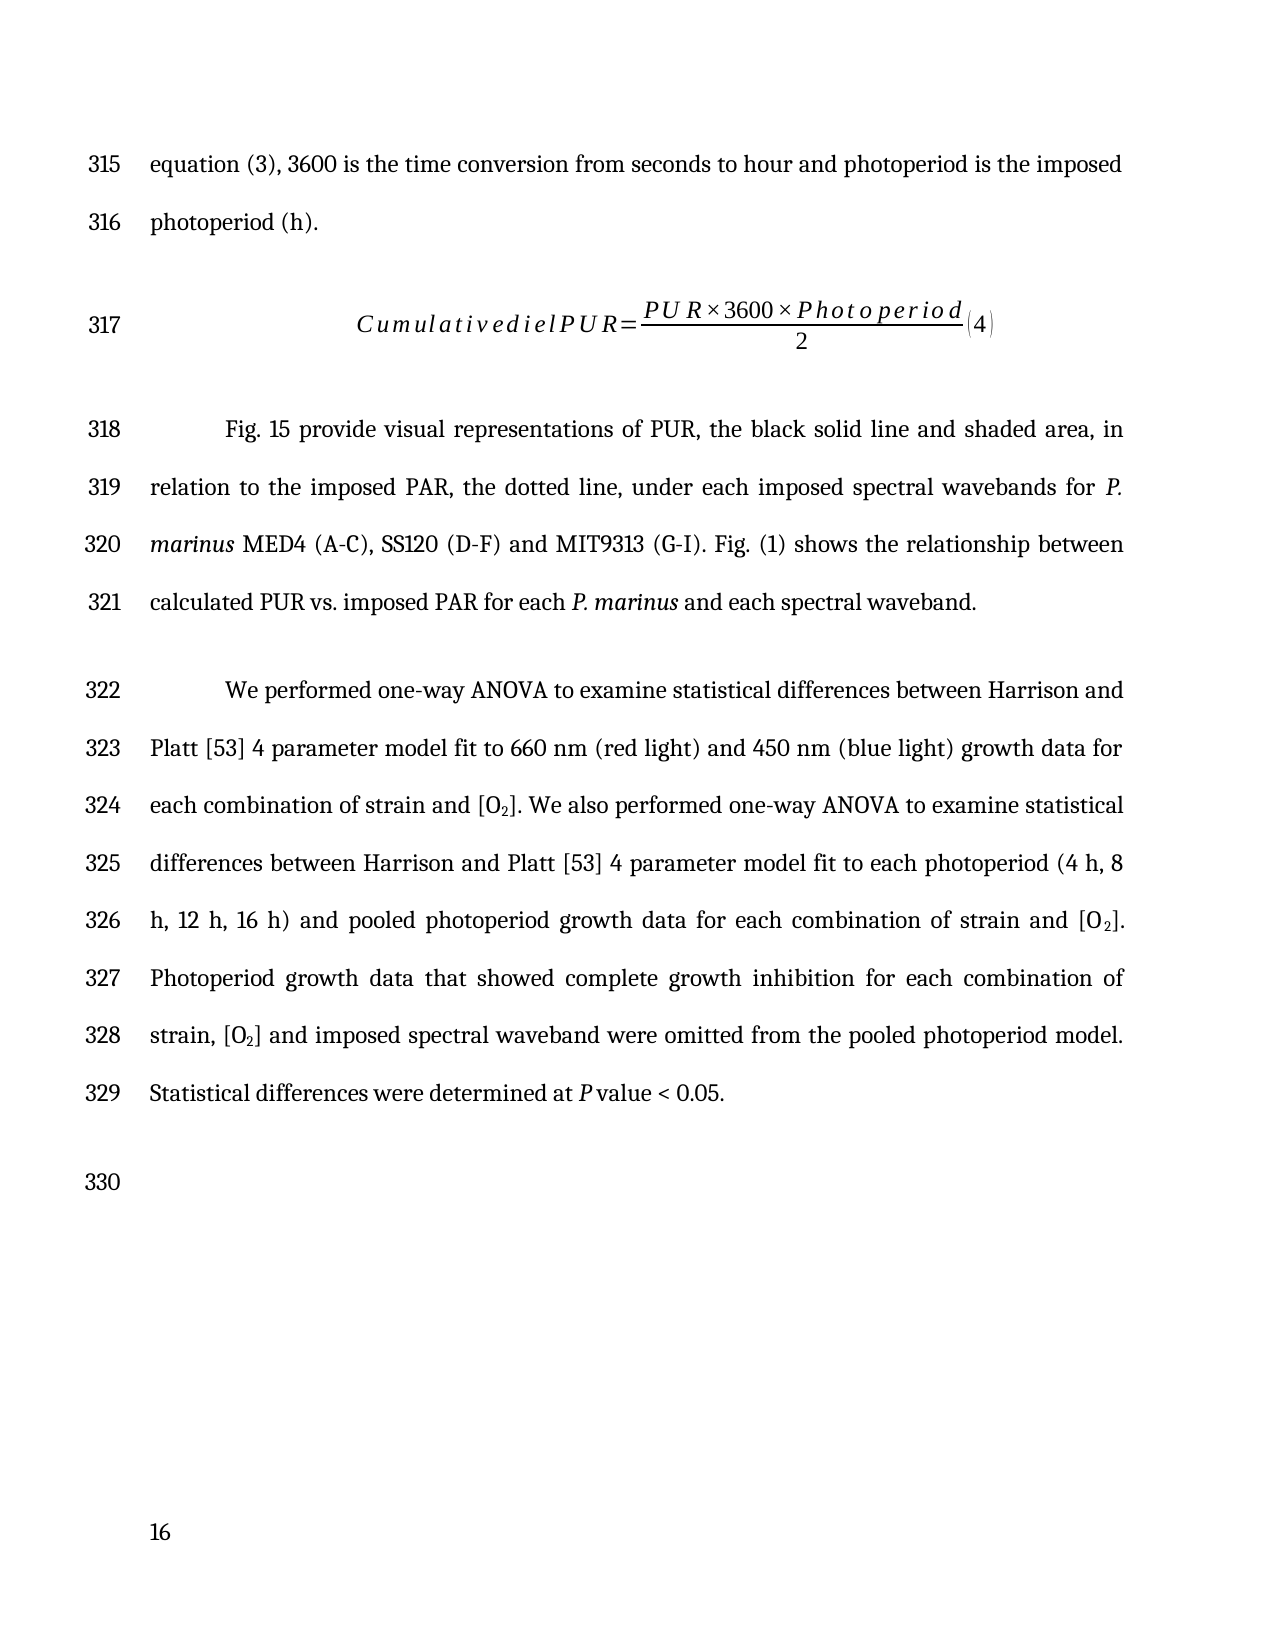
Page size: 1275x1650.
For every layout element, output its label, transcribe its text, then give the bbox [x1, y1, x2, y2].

text We performed one-way ANOVA to examine statistical differences between Harrison and Platt [53] 4 parameter model fit to 660 nm (red light) and 450 nm (blue light) growth data for each combination of strain and [O2]. We also performed one-way ANOVA to examine statistical differences between Harrison and Platt [53] 4 parameter model fit to each photoperiod (4 h, 8 h, 12 h, 16 h) and pooled photoperiod growth data for each combination of strain and [O2]. Photoperiod growth data that showed complete growth inhibition for each combination of strain, [O2] and imposed spectral waveband were omitted from the pooled photoperiod model. Statistical differences were determined at P value < 0.05. [150, 676, 1125, 1108]
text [150, 150, 1125, 236]
text Fig. 15 provide visual representations of PUR, the black solid line and shaded area, in relation to the imposed PAR, the dotted line, under each imposed spectral wavebands for P. marinus MED4 (A-C), SS120 (D-F) and MIT9313 (G-I). Fig. (1) shows the relationship between calculated PUR vs. imposed PAR for each P. marinus and each spectral waveband. [150, 415, 1125, 616]
